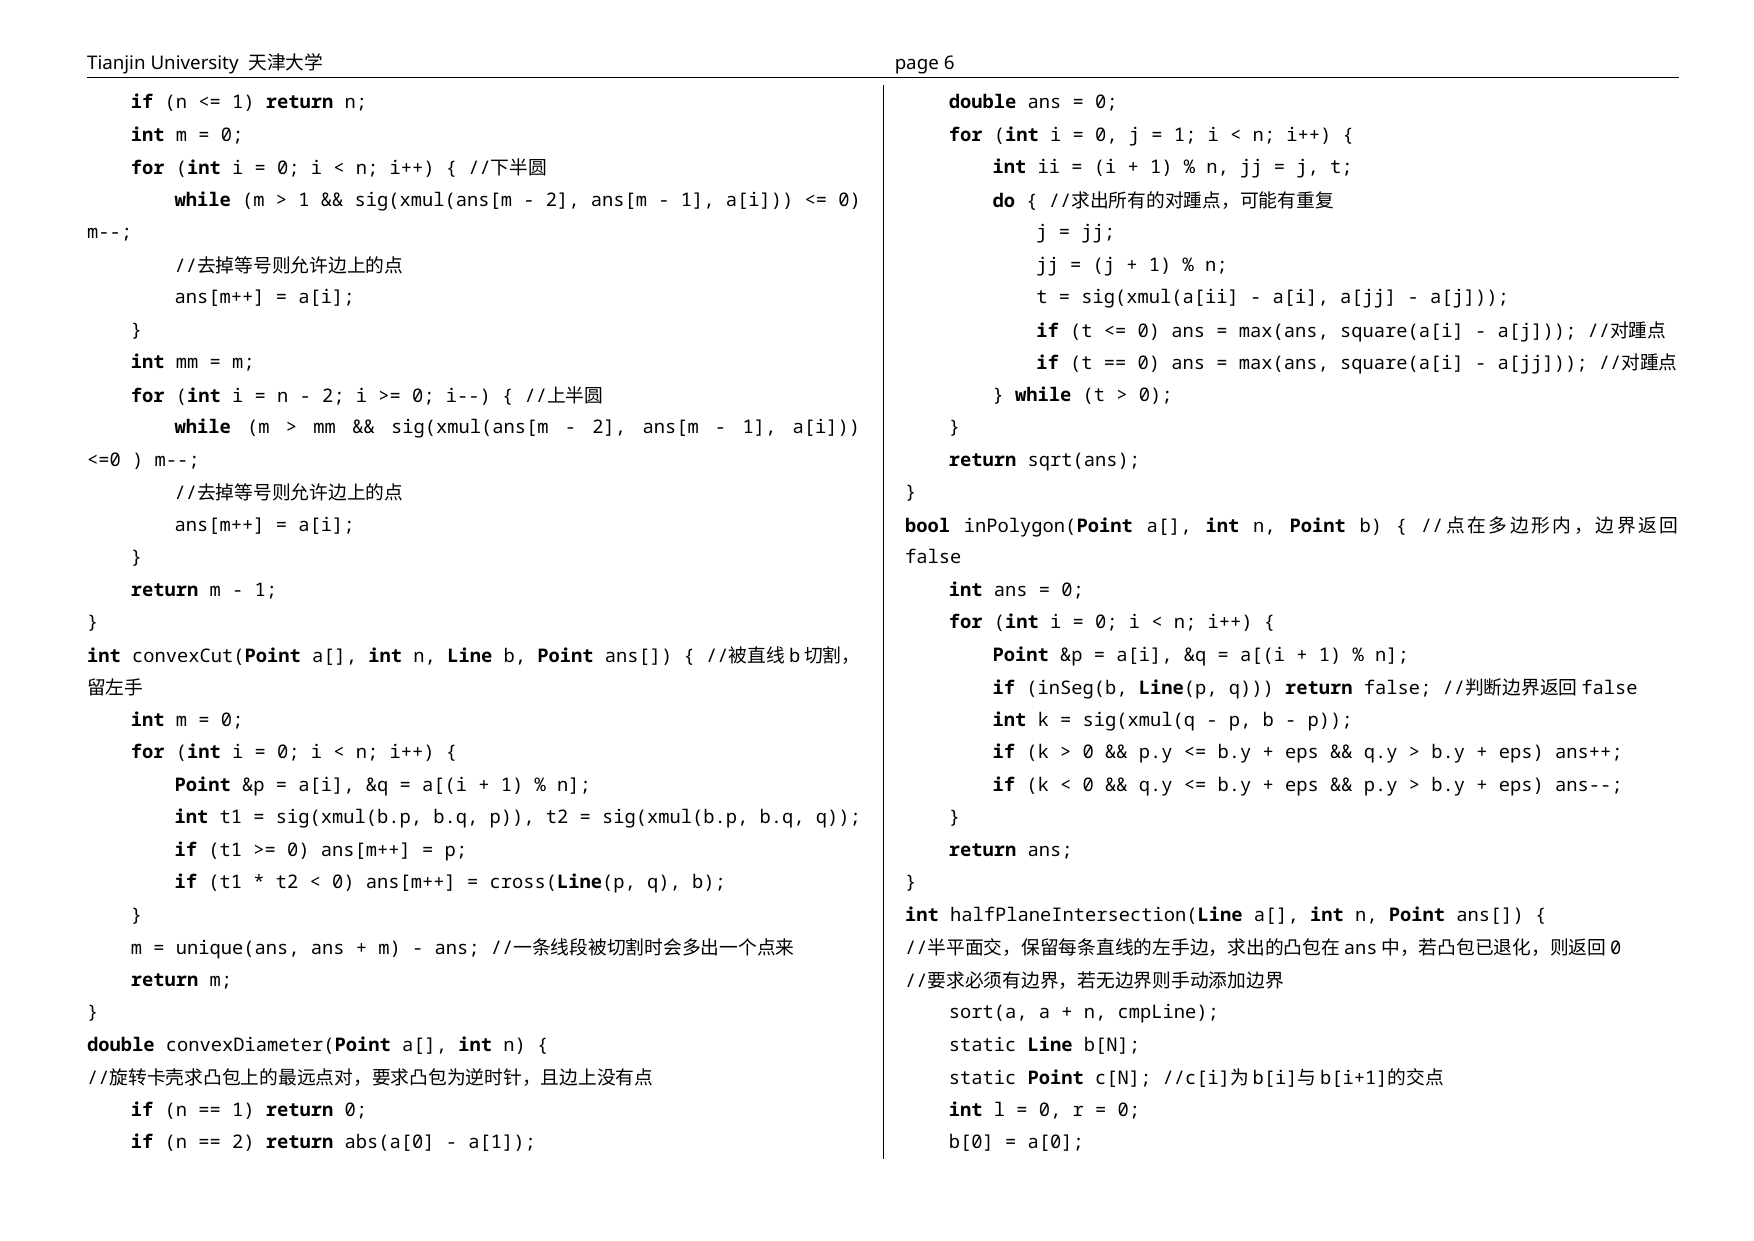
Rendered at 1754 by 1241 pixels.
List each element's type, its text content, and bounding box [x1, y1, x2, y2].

text int m = 0; [87, 118, 861, 150]
text double ans = 0; [905, 85, 1679, 118]
text } [87, 540, 861, 573]
text int t1 = sig(xmul(b.p, b.q, p)), t2 = sig(xmul(b.p, b.q, q)); [87, 800, 861, 833]
text } [905, 410, 1679, 443]
text for (int i = 0; i < n; i++) { [87, 735, 861, 768]
text return m; [87, 963, 861, 995]
text if (k < 0 && q.y <= b.y + eps && p.y > b.y + eps) ans--; [905, 768, 1679, 800]
text //要求必须有边界，若无边界则手动添加边界 [905, 963, 1679, 995]
text //旋转卡壳求凸包上的最远点对，要求凸包为逆时针，且边上没有点 [87, 1060, 861, 1093]
text for (int i = 0, j = 1; i < n; i++) { [905, 118, 1679, 150]
text int mm = m; [87, 345, 861, 378]
text if (n <= 1) return n; [87, 85, 861, 118]
text j = jj; [905, 215, 1679, 248]
text if (n == 2) return abs(a[0] - a[1]); [87, 1125, 861, 1158]
text } while (t > 0); [905, 378, 1679, 410]
text static Point c[N]; //c[i]为b[i]与b[i+1]的交点 [905, 1060, 1679, 1093]
text } [905, 865, 1679, 898]
text } [905, 800, 1679, 833]
text for (int i = 0; i < n; i++) { [905, 605, 1679, 638]
text while (m > mm && sig(xmul(ans[m - 2], ans[m - 1], a[i])) <=0 ) m--; [87, 410, 861, 475]
text ans[m++] = a[i]; [87, 508, 861, 540]
text } [905, 475, 1679, 508]
text t = sig(xmul(a[ii] - a[i], a[jj] - a[j])); [905, 280, 1679, 313]
text ans[m++] = a[i]; [87, 280, 861, 313]
text do { //求出所有的对踵点，可能有重复 [905, 183, 1679, 215]
text int m = 0; [87, 703, 861, 735]
text while (m > 1 && sig(xmul(ans[m - 2], ans[m - 1], a[i])) <= 0) m--; [87, 183, 861, 248]
text } [87, 995, 861, 1028]
text if (t <= 0) ans = max(ans, square(a[i] - a[j])); //对踵点 [905, 313, 1679, 345]
text return m - 1; [87, 573, 861, 605]
text sort(a, a + n, cmpLine); [905, 995, 1679, 1028]
text if (t1 * t2 < 0) ans[m++] = cross(Line(p, q), b); [87, 865, 861, 898]
text int ii = (i + 1) % n, jj = j, t; [905, 150, 1679, 183]
text if (k > 0 && p.y <= b.y + eps && q.y > b.y + eps) ans++; [905, 735, 1679, 768]
text } [87, 313, 861, 345]
text int ans = 0; [905, 573, 1679, 605]
text int l = 0, r = 0; [905, 1093, 1679, 1125]
text int halfPlaneIntersection(Line a[], int n, Point ans[]) { [905, 898, 1679, 930]
text b[0] = a[0]; [905, 1125, 1679, 1158]
text //去掉等号则允许边上的点 [87, 475, 861, 508]
text double convexDiameter(Point a[], int n) { [87, 1028, 861, 1060]
text return sqrt(ans); [905, 443, 1679, 475]
text //去掉等号则允许边上的点 [87, 248, 861, 280]
text bool inPolygon(Point a[], int n, Point b) { //点在多边形内，边界返回false [905, 508, 1679, 573]
text for (int i = 0; i < n; i++) { //下半圆 [87, 150, 861, 183]
text if (t1 >= 0) ans[m++] = p; [87, 833, 861, 865]
text } [87, 898, 861, 930]
text jj = (j + 1) % n; [905, 248, 1679, 280]
text Point &p = a[i], &q = a[(i + 1) % n]; [905, 638, 1679, 670]
text static Line b[N]; [905, 1028, 1679, 1060]
text int convexCut(Point a[], int n, Line b, Point ans[]) { //被直线b切割，留左手 [87, 638, 861, 703]
text //半平面交，保留每条直线的左手边，求出的凸包在ans中，若凸包已退化，则返回0 [905, 930, 1679, 963]
text int k = sig(xmul(q - p, b - p)); [905, 703, 1679, 735]
text if (t == 0) ans = max(ans, square(a[i] - a[jj])); //对踵点 [905, 345, 1679, 378]
text if (n == 1) return 0; [87, 1093, 861, 1125]
text if (inSeg(b, Line(p, q))) return false; //判断边界返回false [905, 670, 1679, 703]
text m = unique(ans, ans + m) - ans; //一条线段被切割时会多出一个点来 [87, 930, 861, 963]
text Point &p = a[i], &q = a[(i + 1) % n]; [87, 768, 861, 800]
text return ans; [905, 833, 1679, 865]
text for (int i = n - 2; i >= 0; i--) { //上半圆 [87, 378, 861, 410]
text } [87, 605, 861, 638]
